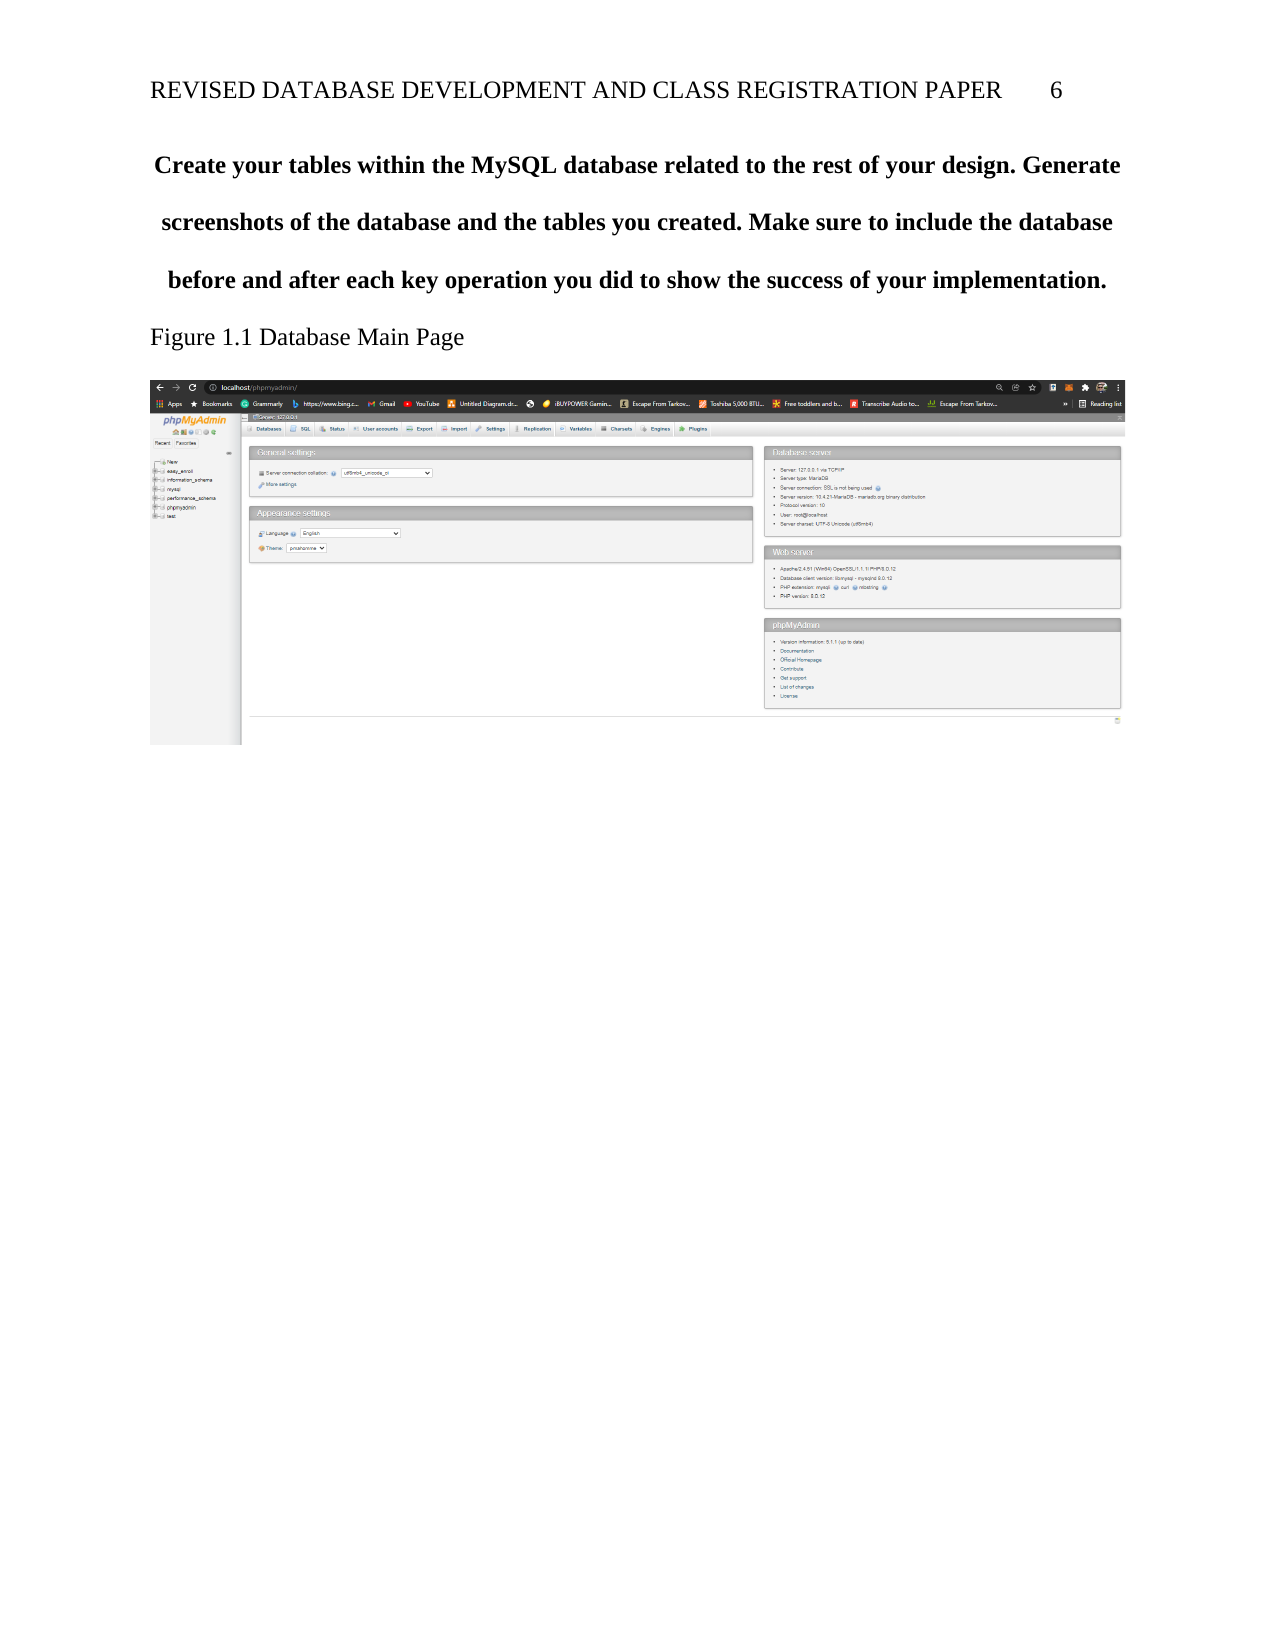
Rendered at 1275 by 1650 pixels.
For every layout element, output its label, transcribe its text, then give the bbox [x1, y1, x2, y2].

text Figure 1.1 Database Main Page [150, 322, 1125, 351]
picture [150, 380, 1125, 745]
text Create your tables within the MySQL database related to the rest of your design. Generate screenshots of the database and the tables you created. Make sure to include the database before and after each key operation you did to show the success of your implementation. [150, 150, 1125, 294]
